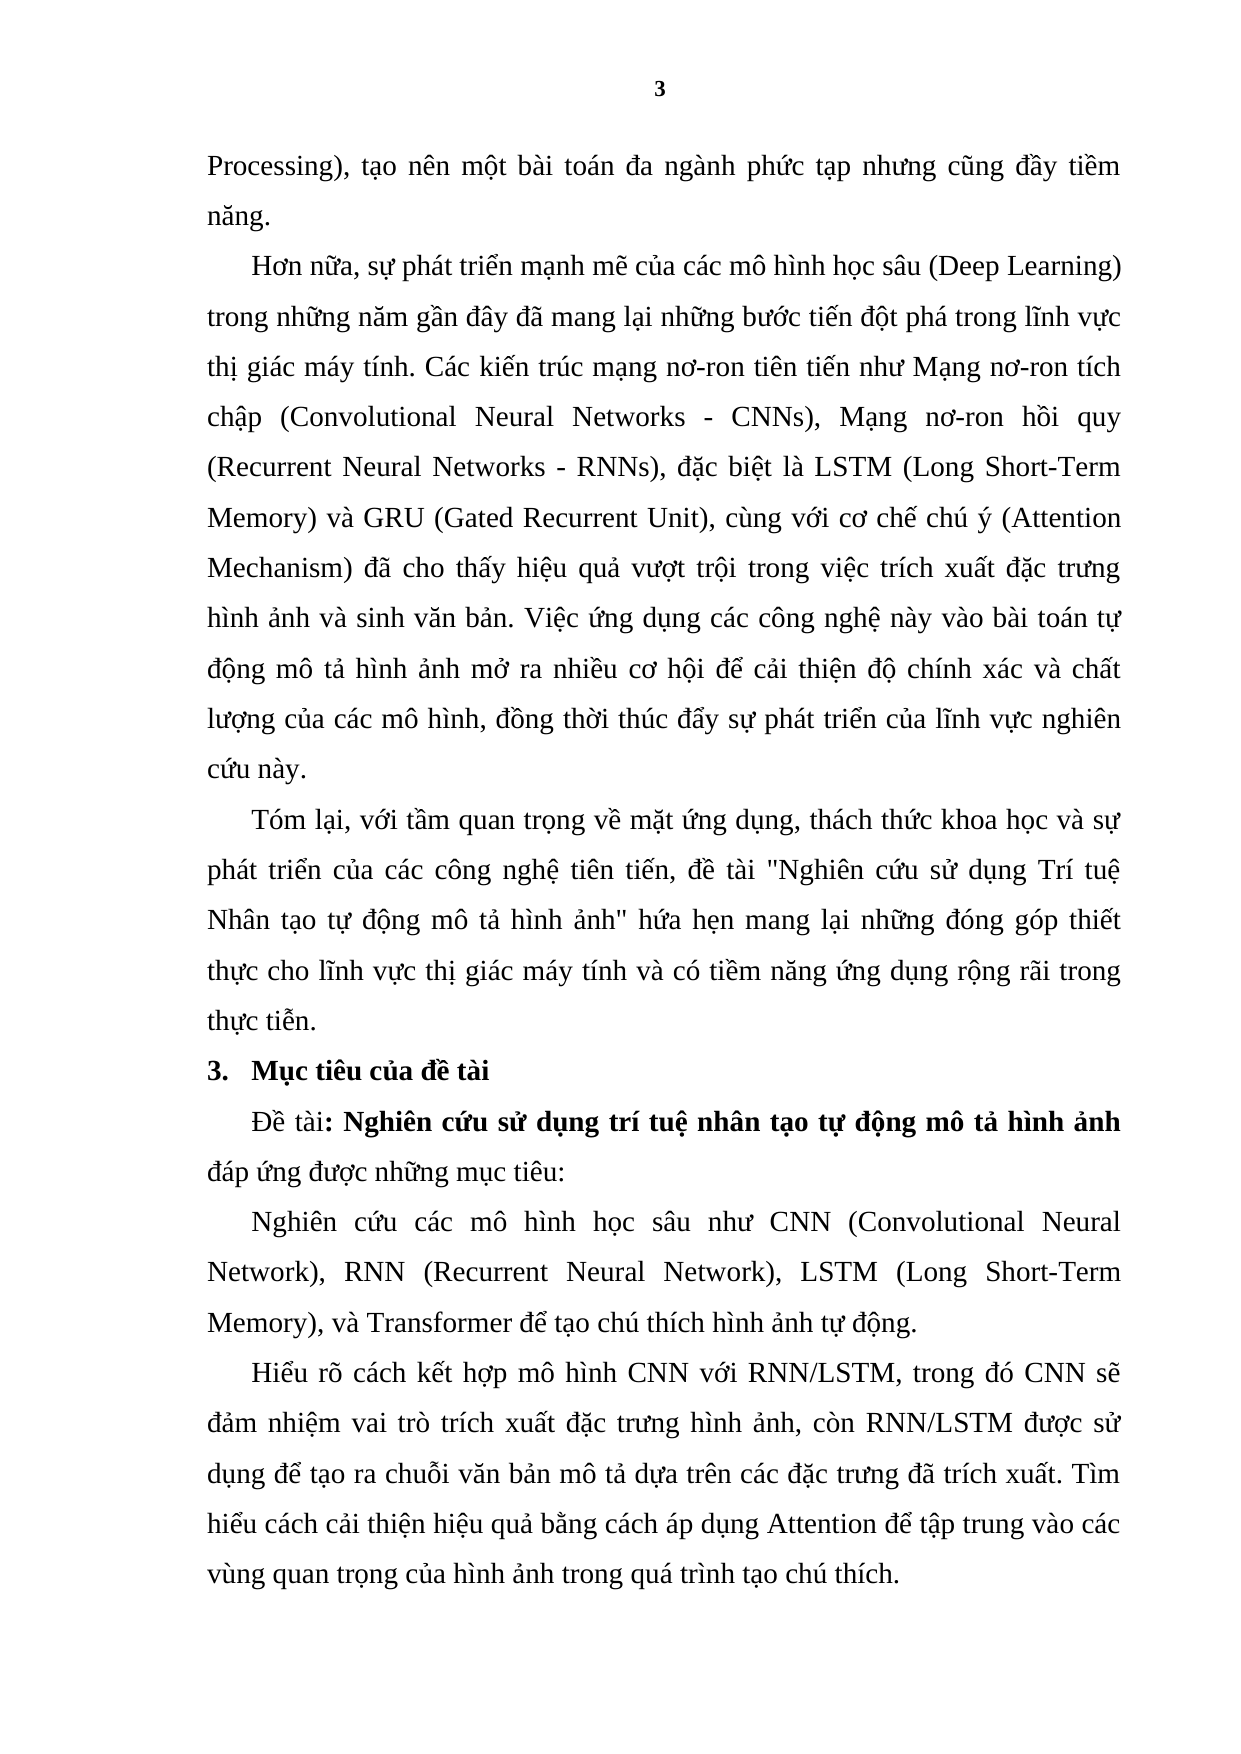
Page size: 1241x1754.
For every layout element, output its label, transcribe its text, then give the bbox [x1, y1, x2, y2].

subtitle Mục tiêu của đề tài [207, 1053, 1122, 1087]
text Đề tài: Nghiên cứu sử dụng trí tuệ nhân tạo tự động mô tả hình ảnh đáp ứng được những mục tiêu: [207, 1104, 1122, 1187]
text Tóm lại, với tầm quan trọng về mặt ứng dụng, thách thức khoa học và sự phát triển của các công nghệ tiên tiến, đề tài "Nghiên cứu sử dụng Trí tuệ Nhân tạo tự động mô tả hình ảnh" hứa hẹn mang lại những đóng góp thiết thực cho lĩnh vực thị giác máy tính và có tiềm năng ứng dụng rộng rãi trong thực tiễn. [207, 802, 1122, 1037]
text Hơn nữa, sự phát triển mạnh mẽ của các mô hình học sâu (Deep Learning) trong những năm gần đây đã mang lại những bước tiến đột phá trong lĩnh vực thị giác máy tính. Các kiến trúc mạng nơ-ron tiên tiến như Mạng nơ-ron tích chập (Convolutional Neural Networks - CNNs), Mạng nơ-ron hồi quy (Recurrent Neural Networks - RNNs), đặc biệt là LSTM (Long Short-Term Memory) và GRU (Gated Recurrent Unit), cùng với cơ chế chú ý (Attention Mechanism) đã cho thấy hiệu quả vượt trội trong việc trích xuất đặc trưng hình ảnh và sinh văn bản. Việc ứng dụng các công nghệ này vào bài toán tự động mô tả hình ảnh mở ra nhiều cơ hội để cải thiện độ chính xác và chất lượng của các mô hình, đồng thời thúc đẩy sự phát triển của lĩnh vực nghiên cứu này. [207, 248, 1122, 785]
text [207, 148, 1122, 232]
text Hiểu rõ cách kết hợp mô hình CNN với RNN/LSTM, trong đó CNN sẽ đảm nhiệm vai trò trích xuất đặc trưng hình ảnh, còn RNN/LSTM được sử dụng để tạo ra chuỗi văn bản mô tả dựa trên các đặc trưng đã trích xuất. Tìm hiểu cách cải thiện hiệu quả bằng cách áp dụng Attention để tập trung vào các vùng quan trọng của hình ảnh trong quá trình tạo chú thích. [207, 1355, 1122, 1590]
text Nghiên cứu các mô hình học sâu như CNN (Convolutional Neural Network), RNN (Recurrent Neural Network), LSTM (Long Short-Term Memory), và Transformer để tạo chú thích hình ảnh tự động. [207, 1204, 1122, 1338]
